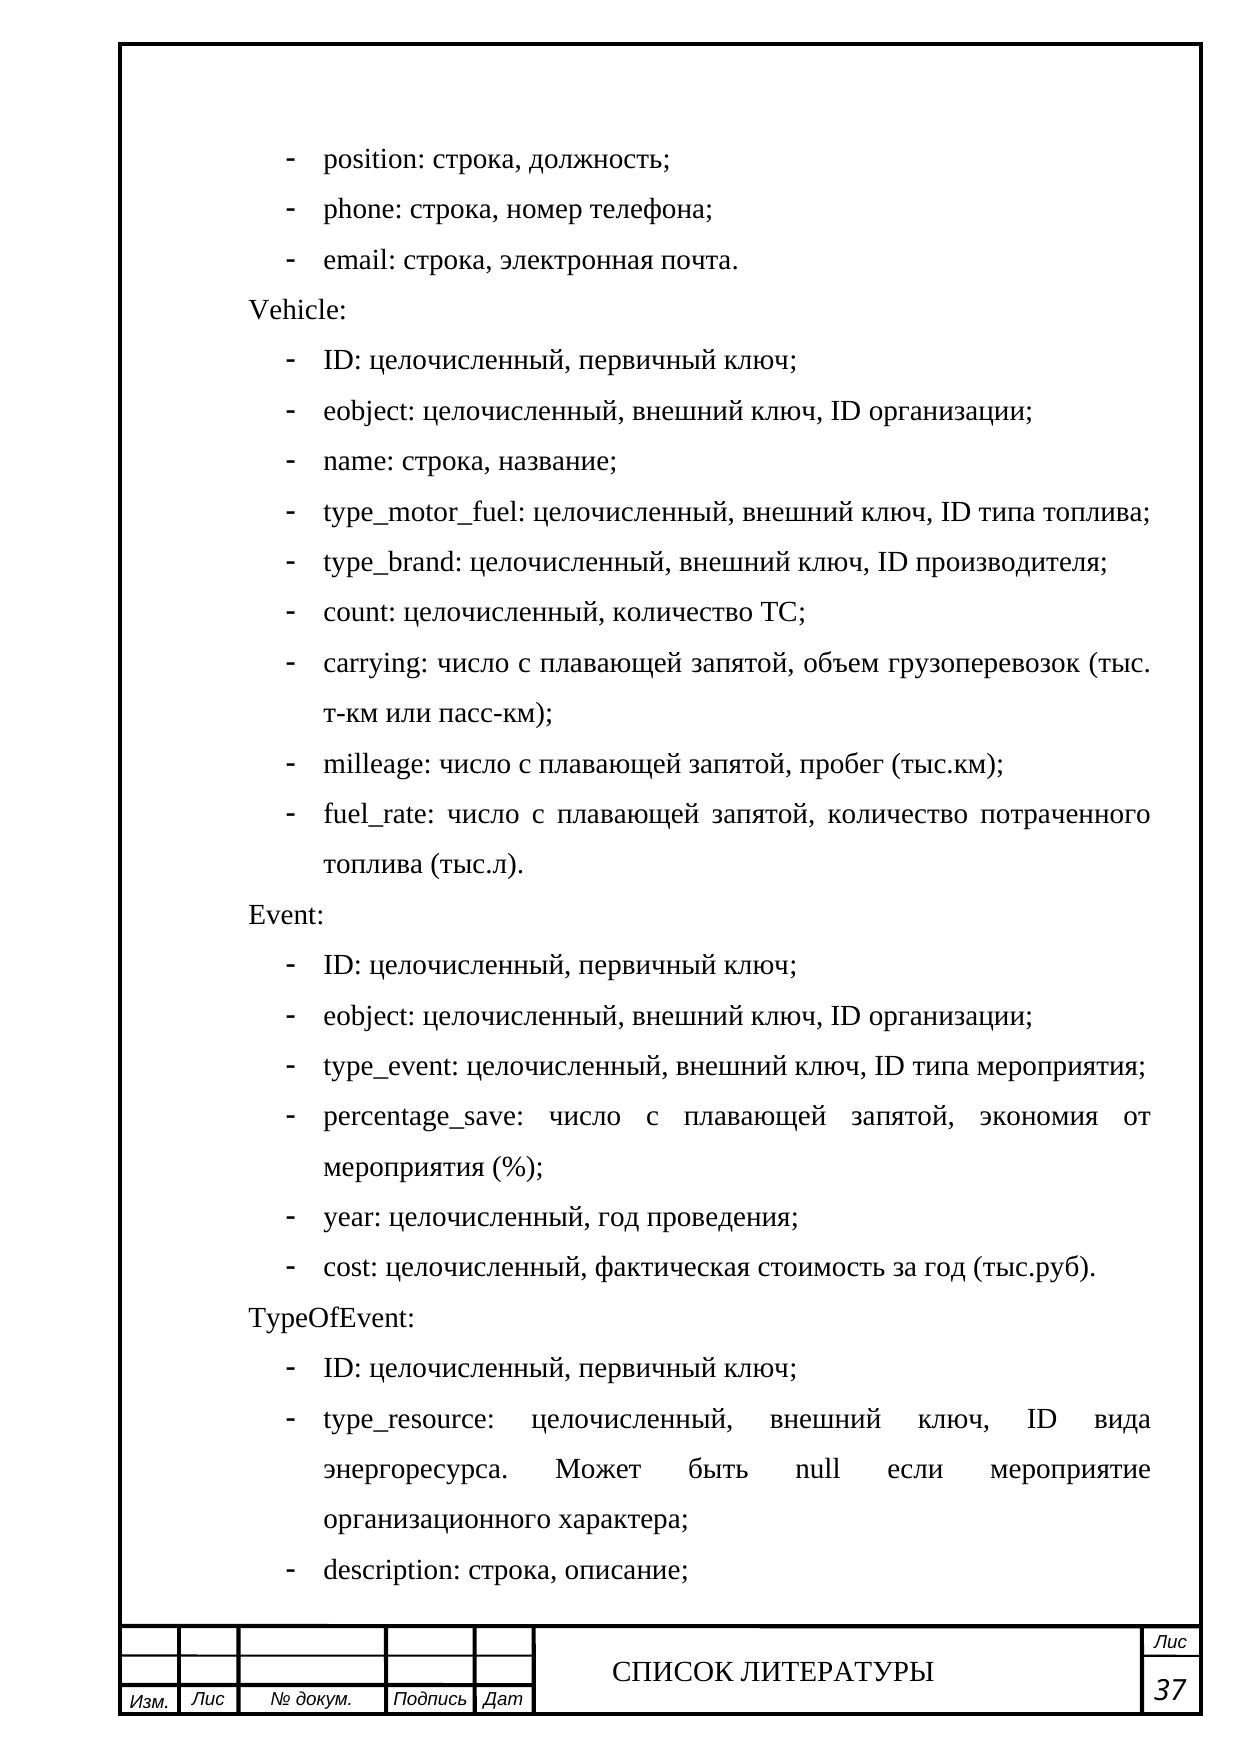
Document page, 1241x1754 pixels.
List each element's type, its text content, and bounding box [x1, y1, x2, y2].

list fuel_rate: число с плавающей запятой, количество потраченного топлива (тыс.л). [286, 796, 1152, 880]
list cost: целочисленный, фактическая стоимость за год (тыс.руб). [286, 1249, 1152, 1283]
list type_brand: целочисленный, внешний ключ, ID производителя; [286, 544, 1152, 578]
list name: строка, название; [286, 443, 1152, 477]
list ID: целочисленный, первичный ключ; [286, 1350, 1152, 1384]
list milleage: число с плавающей запятой, пробег (тыс.км); [286, 746, 1152, 779]
list eobject: целочисленный, внешний ключ, ID организации; [286, 998, 1152, 1031]
list count: целочисленный, количество ТС; [286, 594, 1152, 628]
text Event: [177, 897, 1152, 930]
list year: целочисленный, год проведения; [286, 1199, 1152, 1233]
list eobject: целочисленный, внешний ключ, ID организации; [286, 393, 1152, 427]
list position: строка, должность; [286, 141, 1152, 174]
list percentage_save: число с плавающей запятой, экономия от мероприятия (%); [286, 1098, 1152, 1182]
text Vehicle: [177, 292, 1152, 326]
list type_motor_fuel: целочисленный, внешний ключ, ID типа топлива; [286, 494, 1152, 527]
list type_resource: целочисленный, внешний ключ, ID вида энергоресурса. Может быть null если мероприятие организационного характера; [286, 1401, 1152, 1535]
list carrying: число с плавающей запятой, объем грузоперевозок (тыс. т-км или пасс-км); [286, 645, 1152, 729]
list phone: строка, номер телефона; [286, 191, 1152, 225]
text TypeOfEvent: [177, 1300, 1152, 1333]
list ID: целочисленный, первичный ключ; [286, 947, 1152, 981]
list ID: целочисленный, первичный ключ; [286, 342, 1152, 376]
list description: строка, описание; [286, 1552, 1152, 1585]
list email: строка, электронная почта. [286, 242, 1152, 275]
list type_event: целочисленный, внешний ключ, ID типа мероприятия; [286, 1048, 1152, 1082]
